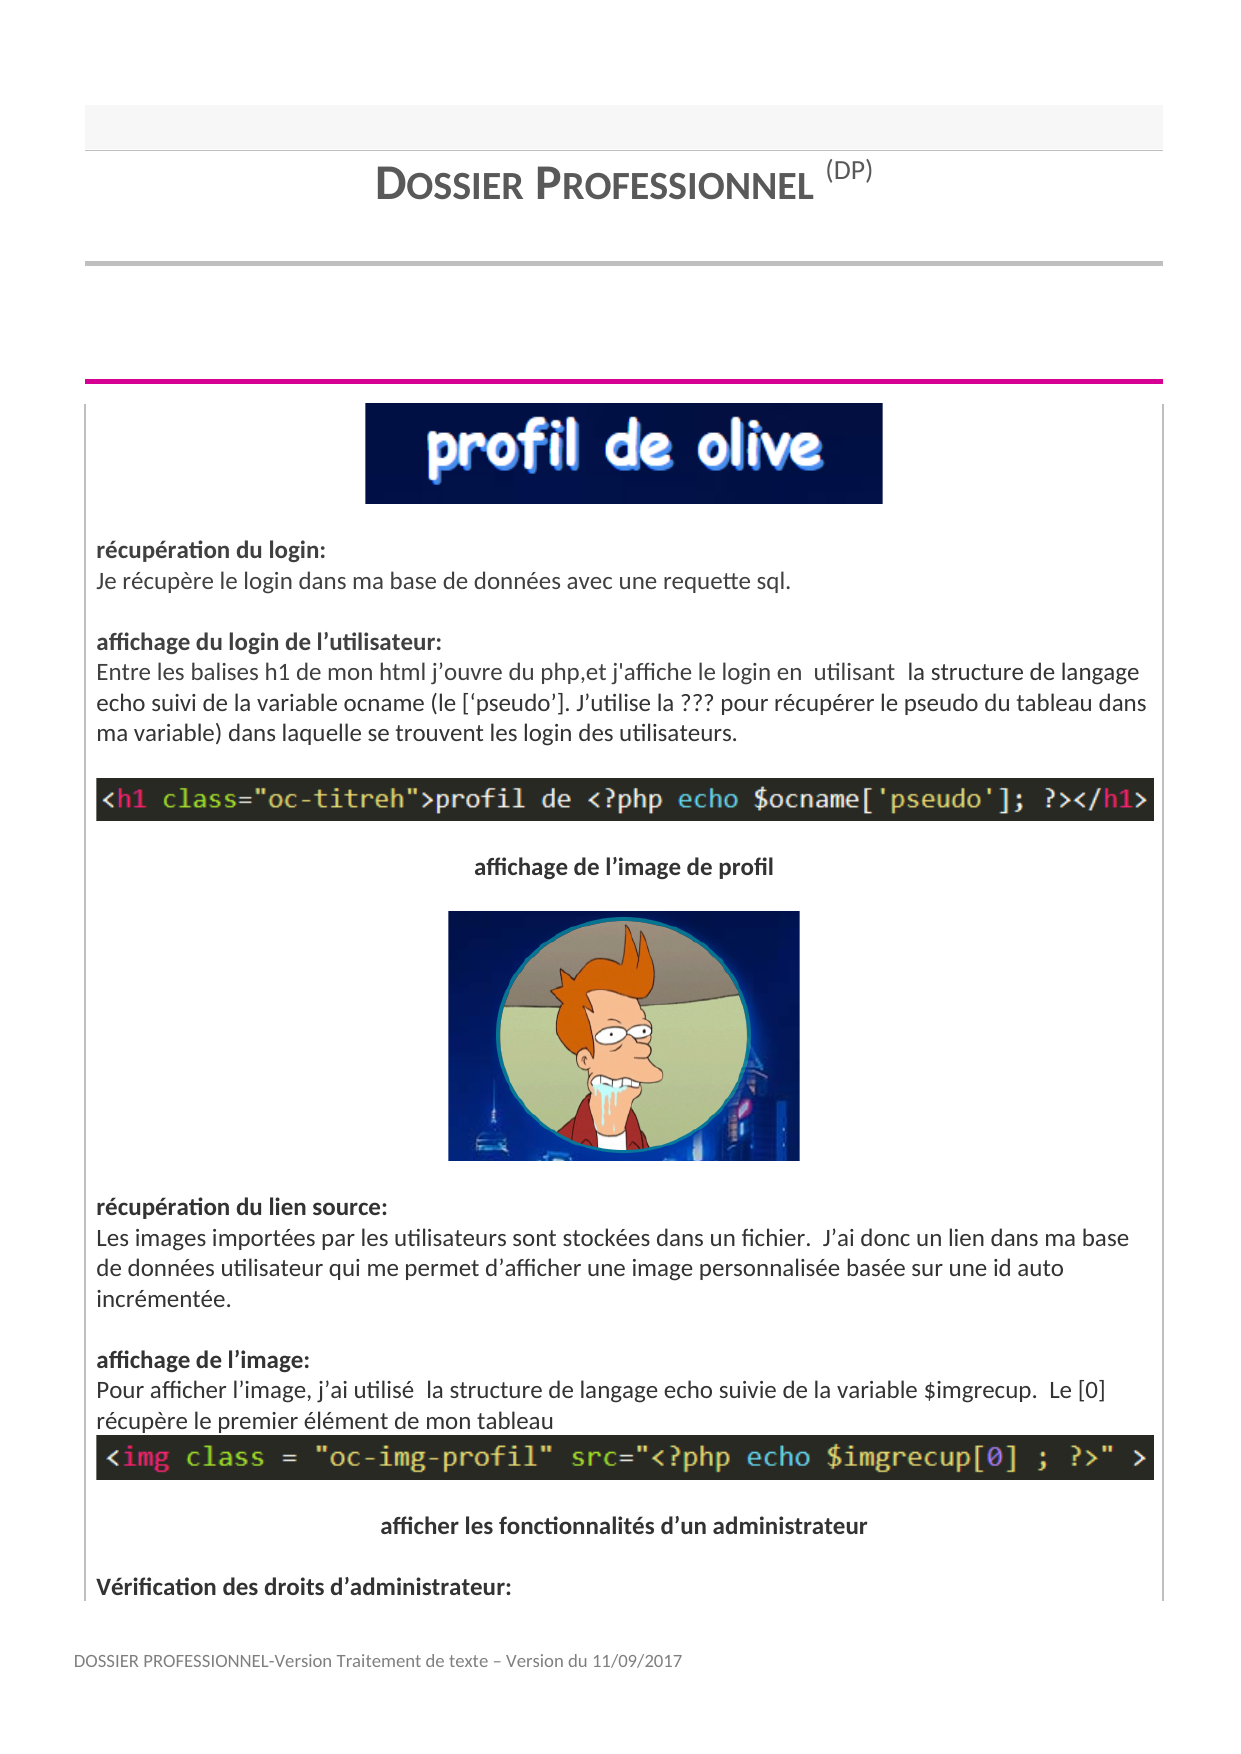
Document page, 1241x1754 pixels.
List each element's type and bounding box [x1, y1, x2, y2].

picture [96, 1435, 1154, 1480]
picture [448, 911, 800, 1161]
picture [365, 403, 883, 504]
picture [96, 778, 1154, 821]
table_cell [86, 404, 1162, 1601]
